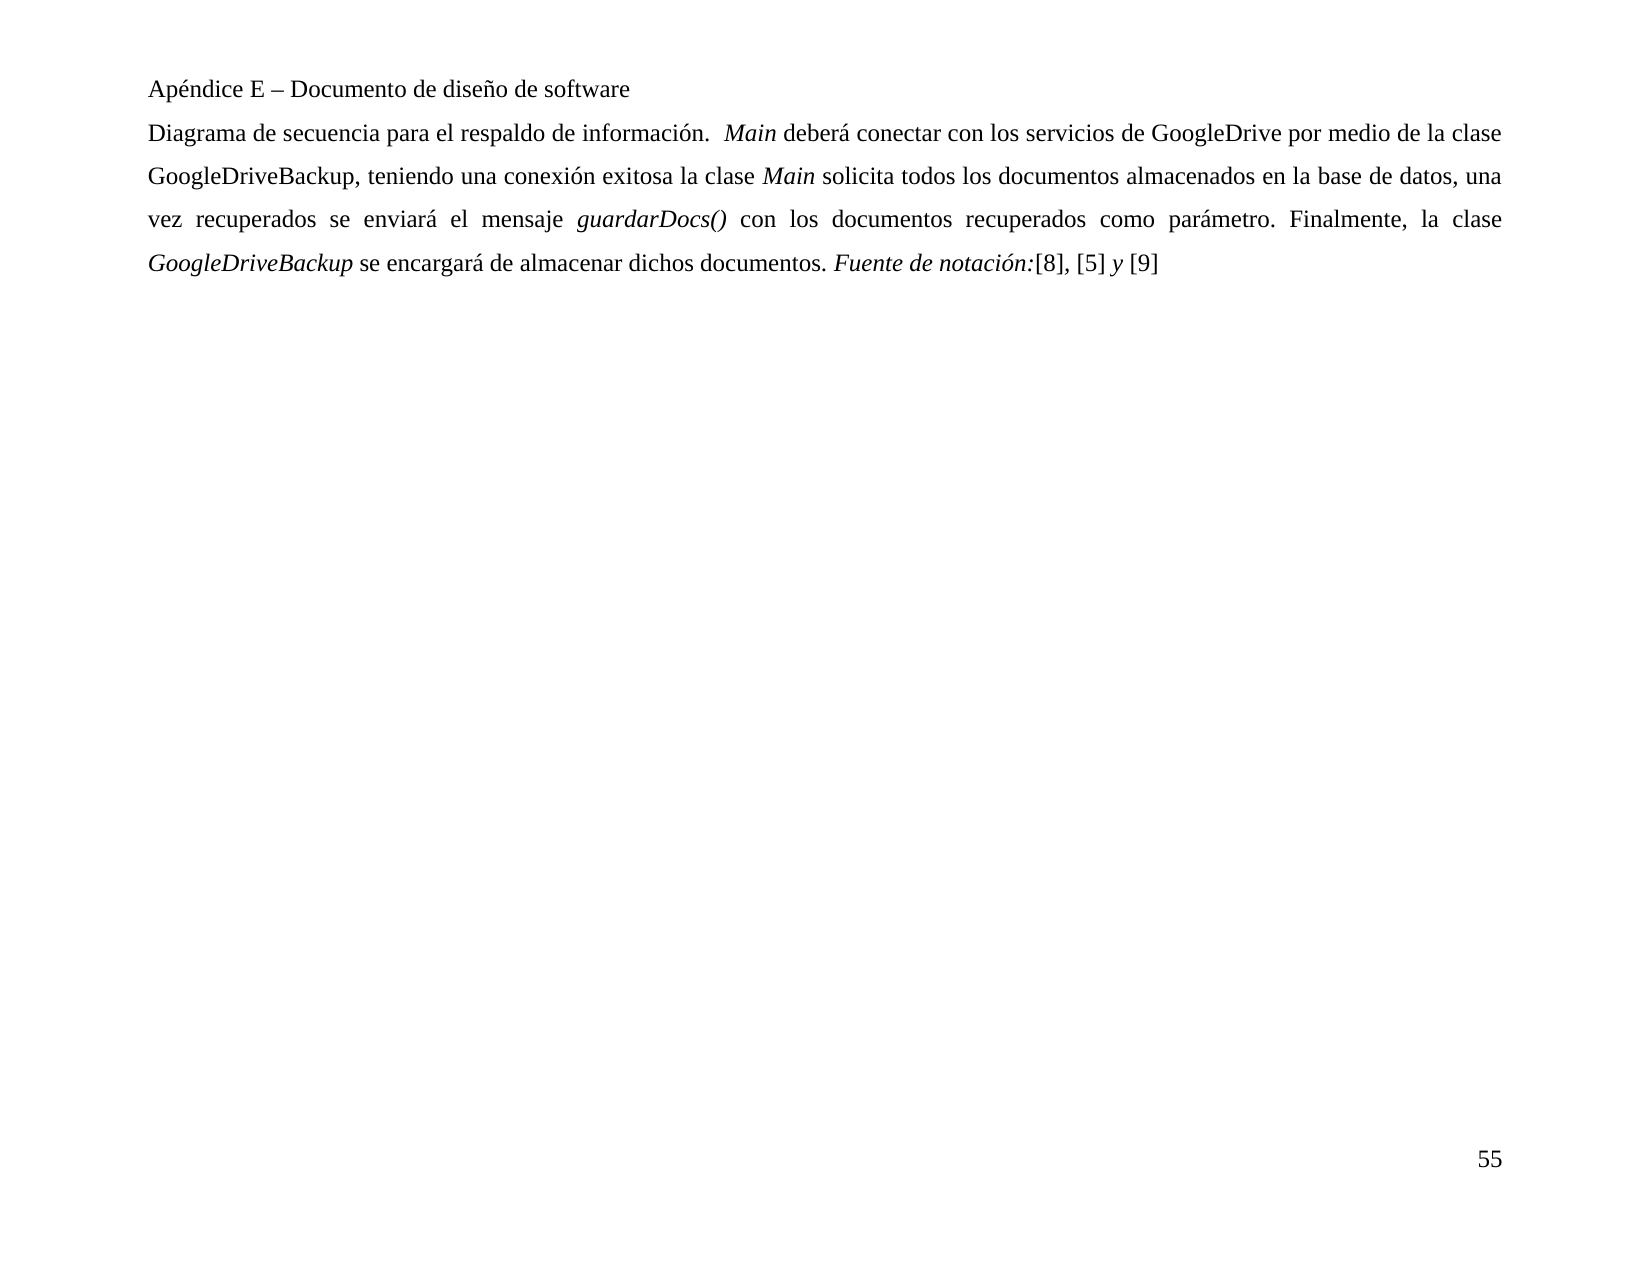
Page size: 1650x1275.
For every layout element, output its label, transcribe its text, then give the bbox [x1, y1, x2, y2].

text Diagrama de secuencia para el respaldo de información. Main deberá conectar con los servicios de GoogleDrive por medio de la clase GoogleDriveBackup, teniendo una conexión exitosa la clase Main solicita todos los documentos almacenados en la base de datos, una vez recuperados se enviará el mensaje guardarDocs() con los documentos recuperados como parámetro. Finalmente, la clase GoogleDriveBackup se encargará de almacenar dichos documentos. Fuente de notación:[8], [5] y [9] [148, 118, 1502, 276]
